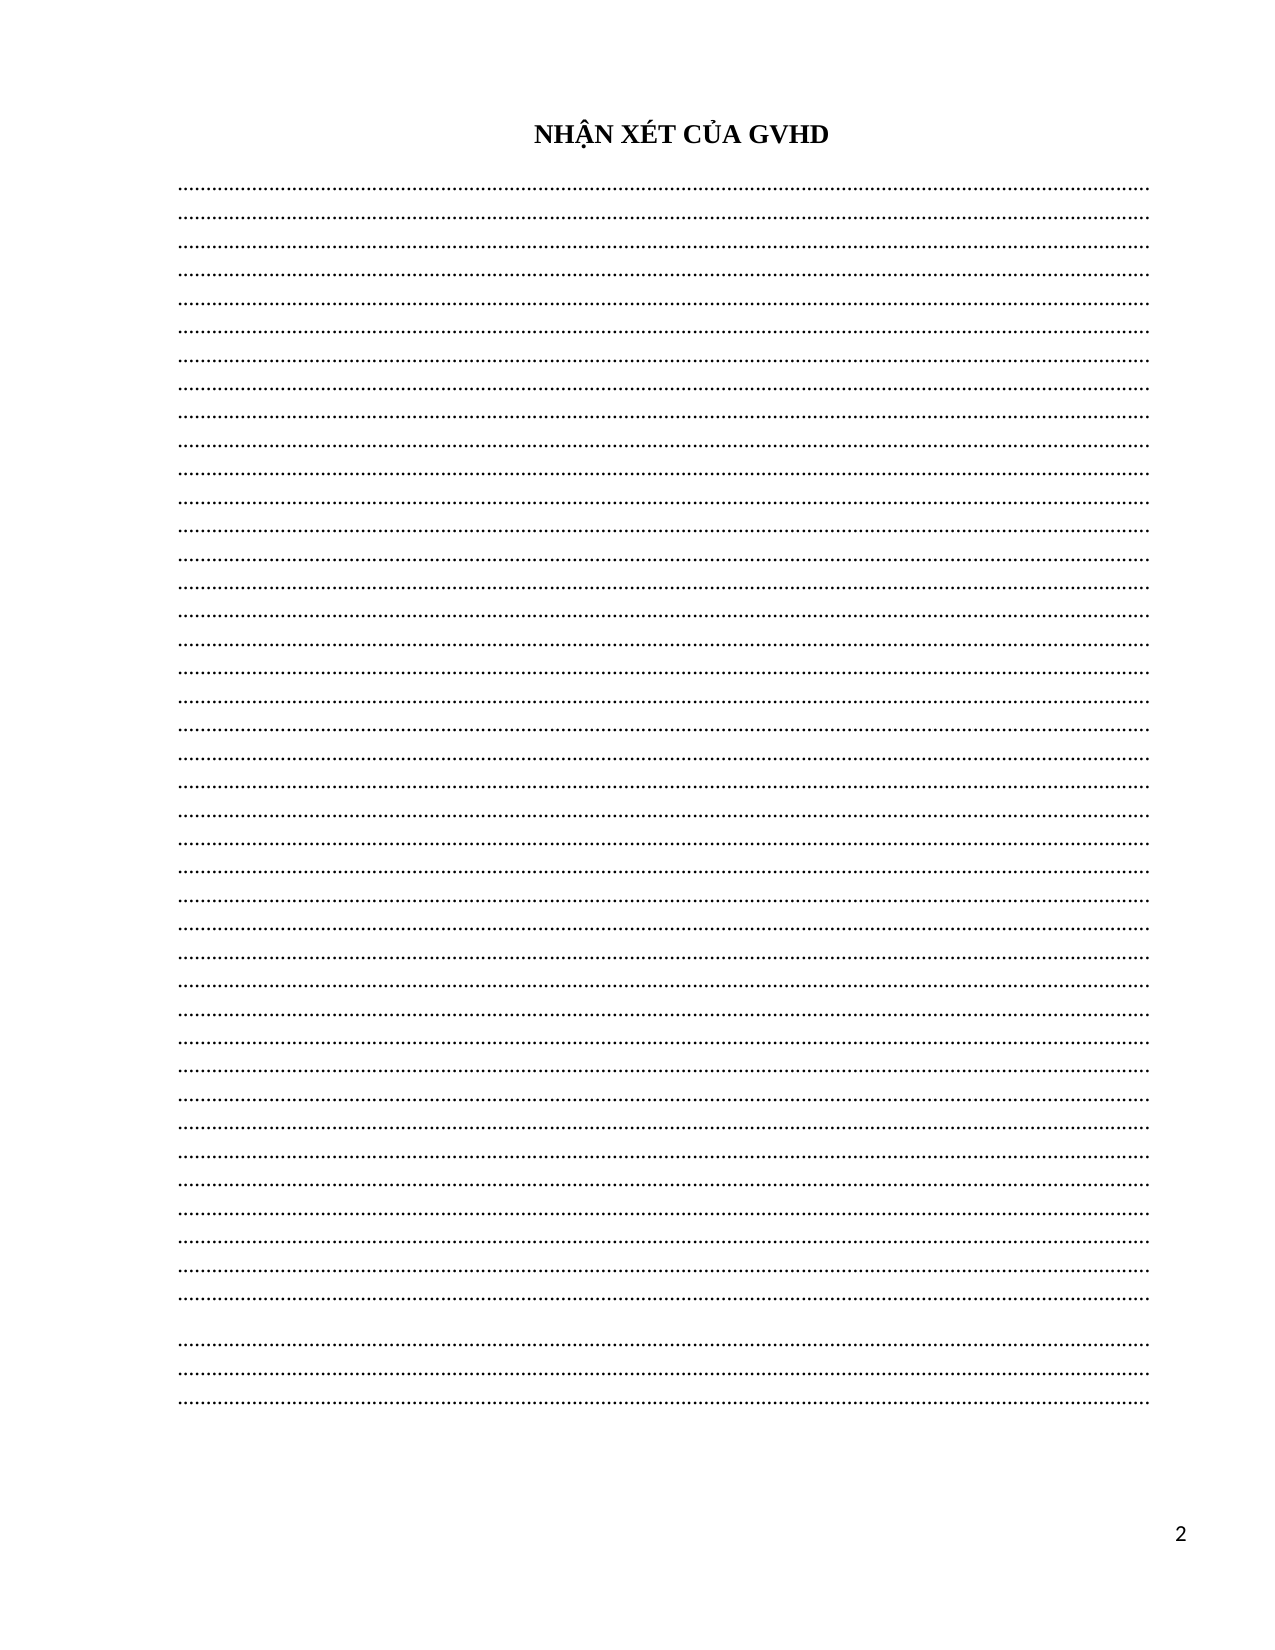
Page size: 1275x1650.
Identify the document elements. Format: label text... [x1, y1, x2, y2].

text NHẬN XÉT CỦA GVHD [177, 118, 1186, 149]
